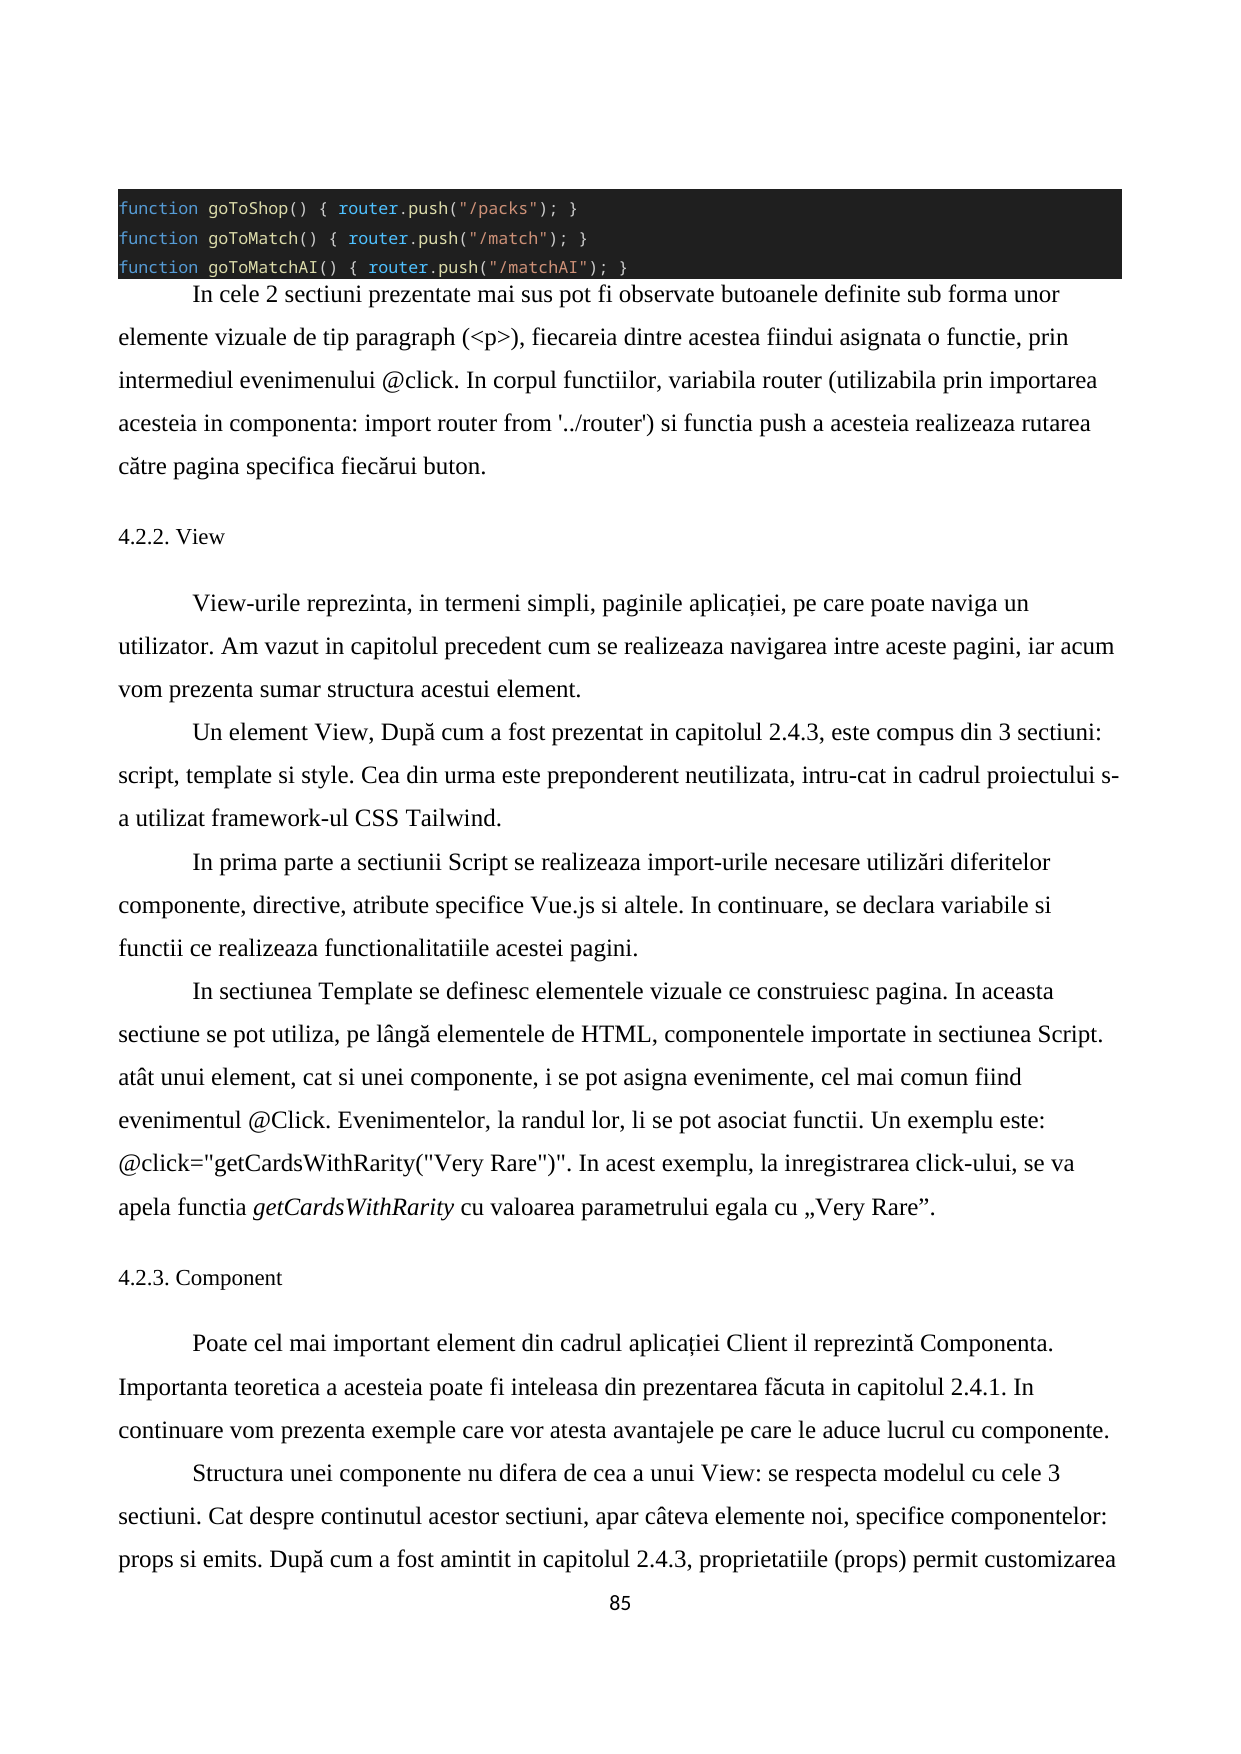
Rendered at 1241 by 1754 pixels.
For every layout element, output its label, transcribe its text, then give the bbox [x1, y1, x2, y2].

text 4.2.2. View [118, 523, 1122, 550]
text In sectiunea Template se definesc elementele vizuale ce construiesc pagina. In aceasta sectiune se pot utiliza, pe lângă elementele de HTML, componentele importate in sectiunea Script. atât unui element, cat si unei componente, i se pot asigna evenimente, cel mai comun fiind evenimentul @Click. Evenimentelor, la randul lor, li se pot asociat functii. Un exemplu este: @click="getCardsWithRarity("Very Rare")". In acest exemplu, la inregistrarea click-ului, se va apela functia getCardsWithRarity cu valoarea parametrului egala cu „Very Rare”. [118, 976, 1122, 1220]
text 4.2.3. Component [118, 1264, 1122, 1290]
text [118, 1458, 1122, 1573]
text In prima parte a sectiunii Script se realizeaza import-urile necesare utilizări diferitelor componente, directive, atribute specifice Vue.js si altele. In continuare, se declara variabile si functii ce realizeaza functionalitatiile acestei pagini. [118, 847, 1122, 962]
text Poate cel mai important element din cadrul aplicației Client il reprezintă Componenta. Importanta teoretica a acesteia poate fi inteleasa din prezentarea făcuta in capitolul 2.4.1. In continuare vom prezenta exemple care vor atesta avantajele pe care le aduce lucrul cu componente. [118, 1328, 1122, 1443]
text In cele 2 sectiuni prezentate mai sus pot fi observate butoanele definite sub forma unor elemente vizuale de tip paragraph (<p>), fiecareia dintre acestea fiindui asignata o functie, prin intermediul evenimenului @click. In corpul functiilor, variabila router (utilizabila prin importarea acesteia in componenta: import router from '../router') si functia push a acesteia realizeaza rutarea către pagina specifica fiecărui buton. [118, 279, 1122, 480]
text Un element View, După cum a fost prezentat in capitolul 2.4.3, este compus din 3 sectiuni: script, template si style. Cea din urma este preponderent neutilizata, intru-cat in cadrul proiectului s-a utilizat framework-ul CSS Tailwind. [118, 717, 1122, 832]
text View-urile reprezinta, in termeni simpli, paginile aplicației, pe care poate naviga un utilizator. Am vazut in capitolul precedent cum se realizeaza navigarea intre aceste pagini, iar acum vom prezenta sumar structura acestui element. [118, 588, 1122, 703]
text function goToMatch() { router.push("/match"); } [118, 219, 1122, 249]
text function goToMatchAI() { router.push("/matchAI"); } [118, 249, 1122, 279]
text function goToShop() { router.push("/packs"); } [118, 189, 1122, 219]
